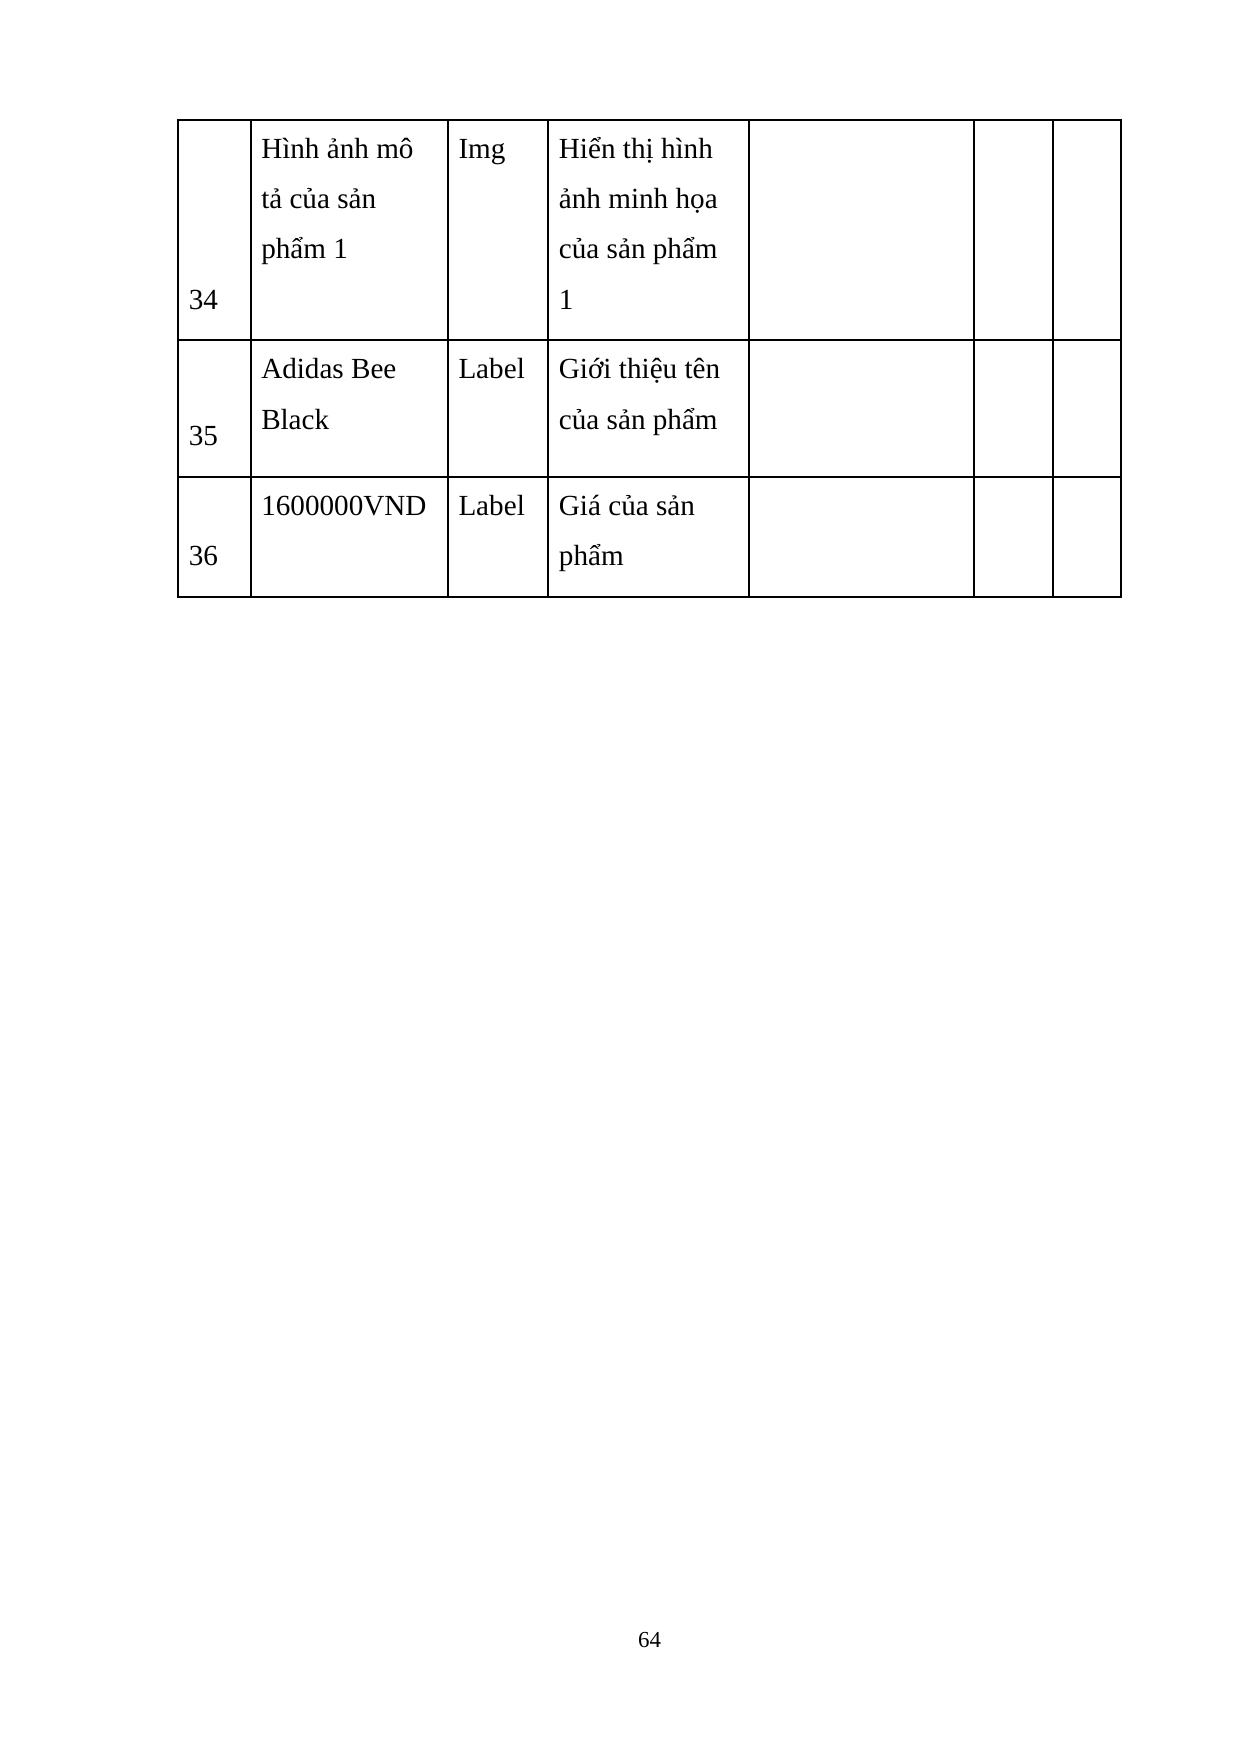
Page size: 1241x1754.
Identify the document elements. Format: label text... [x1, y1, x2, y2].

table_cell [975, 341, 1052, 476]
table_cell Label [449, 478, 547, 596]
table_cell 35 [179, 341, 250, 476]
table_cell 1600000VND [252, 478, 447, 596]
table_cell [750, 121, 973, 339]
table_cell [1054, 478, 1120, 596]
table_cell [975, 478, 1052, 596]
table_cell Img [449, 121, 547, 339]
table_cell [750, 341, 973, 476]
table_cell Giới thiệu tên của sản phẩm [549, 341, 748, 476]
table_cell [750, 478, 973, 596]
table_cell Label [449, 341, 547, 476]
table_cell Hiển thị hình ảnh minh họa của sản phẩm 1 [549, 121, 748, 339]
table_cell Adidas Bee Black [252, 341, 447, 476]
table_cell [1054, 121, 1120, 339]
table_cell [975, 121, 1052, 339]
table_cell 34 [179, 121, 250, 339]
table_cell Giá của sản phẩm [549, 478, 748, 596]
table_cell [1054, 341, 1120, 476]
table_cell 36 [179, 478, 250, 596]
table_cell Hình ảnh mô tả của sản phẩm 1 [252, 121, 447, 339]
